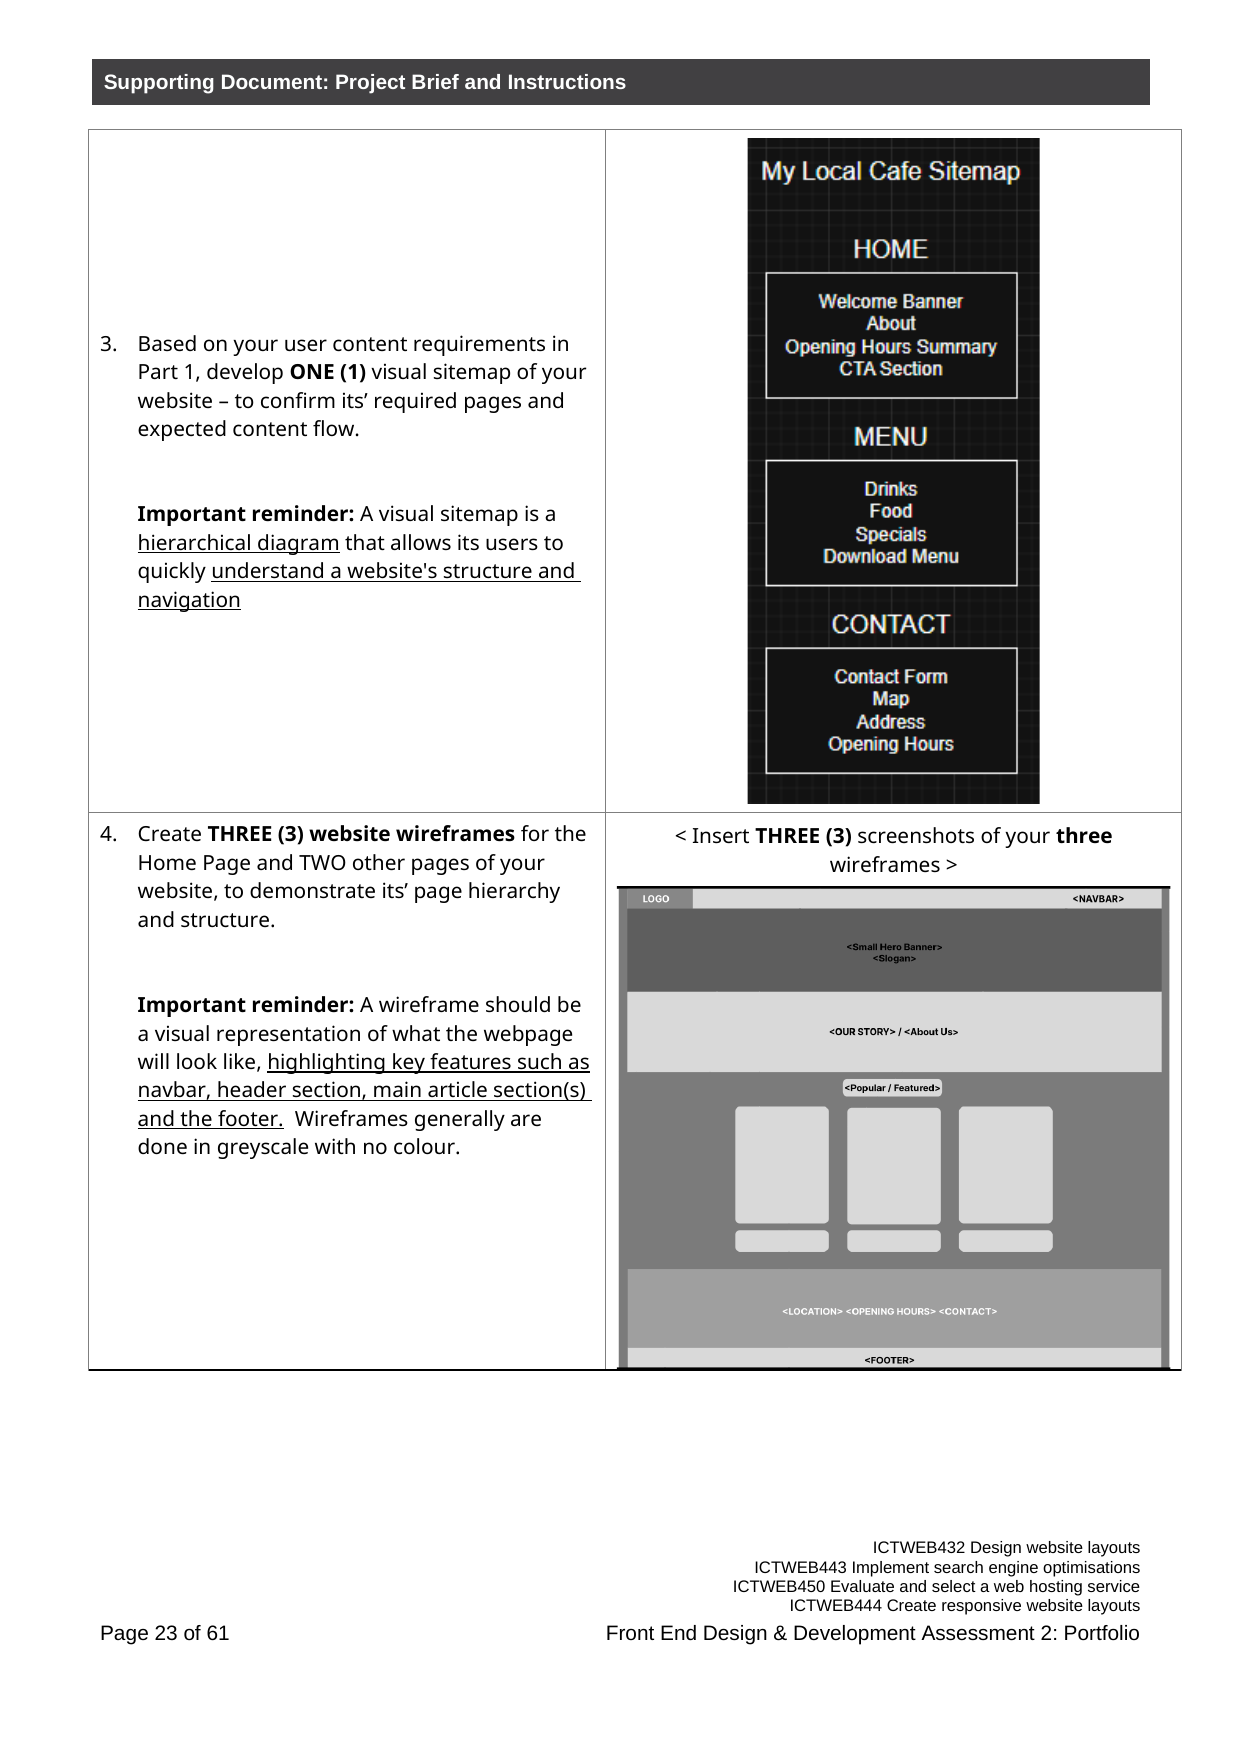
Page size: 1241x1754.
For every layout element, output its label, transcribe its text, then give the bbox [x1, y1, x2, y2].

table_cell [89, 813, 605, 1368]
picture [747, 138, 1040, 804]
picture [616, 886, 1171, 1369]
table_cell Based on your user content requirements in Part 1, develop ONE (1) visual sitemap of your website – to confirm its’ required pages and expected content flow. Important reminder: A visual sitemap is a hierarchical diagram that allows its users to quickly understand a website's structure and navigation [89, 130, 605, 812]
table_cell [606, 813, 1181, 1368]
table_cell [606, 130, 1181, 812]
